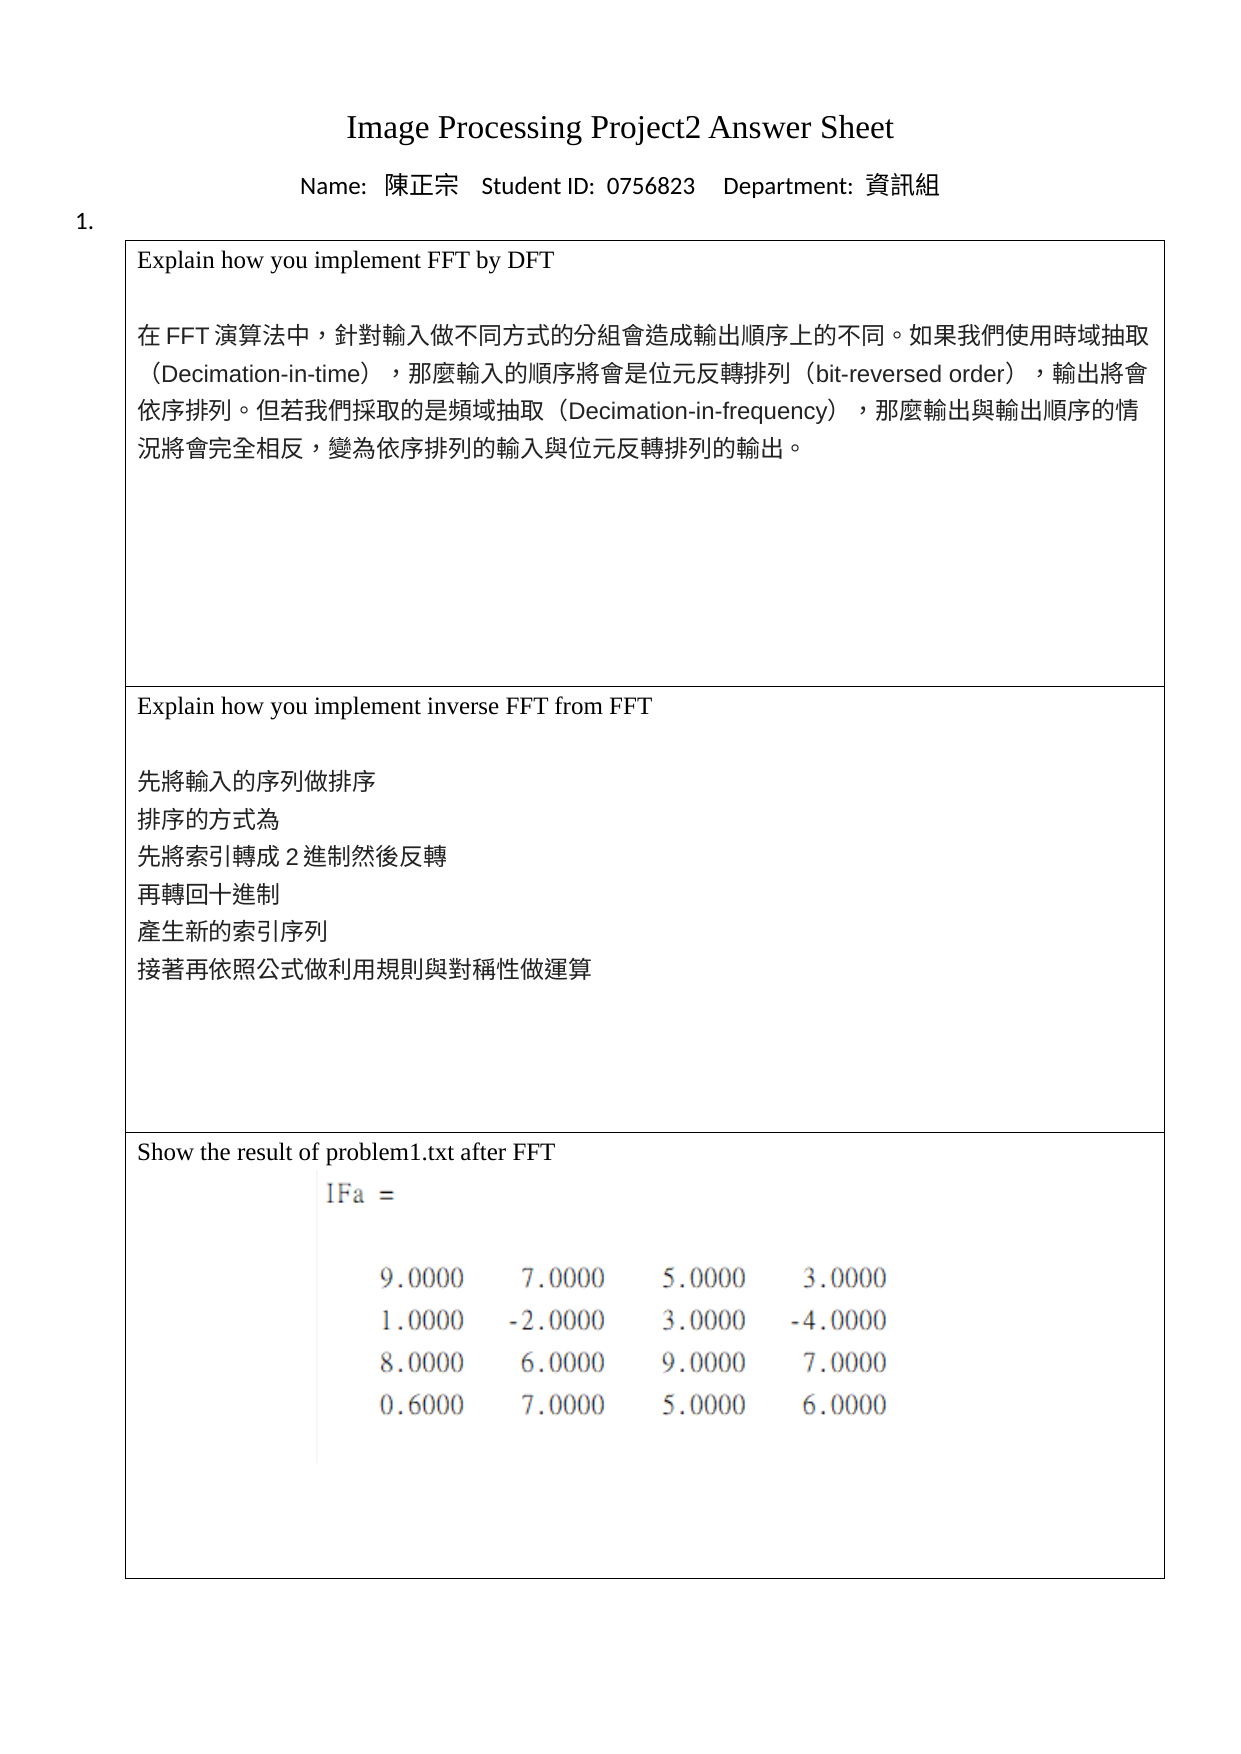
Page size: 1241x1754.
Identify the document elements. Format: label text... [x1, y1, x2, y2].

text Image Processing Project2 Answer Sheet [75, 89, 1165, 164]
table_cell Show the result of problem1.txt after FFT [126, 1133, 1164, 1578]
text Name: 陳正宗 Student ID: 0756823 Department: 資訊組 [75, 164, 1165, 202]
table_header Explain how you implement FFT by DFT 在FFT演算法中，針對輸入做不同方式的分組會造成輸出順序上的不同。如果我們使用時域抽取（Decimation-in-time），那麼輸入的順序將會是位元反轉排列（bit-reversed order），輸出將會依序排列。但若我們採取的是頻域抽取（Decimation-in-frequency），那麼輸出與輸出順序的情況將會完全相反，變為依序排列的輸入與位元反轉排列的輸出。 [126, 241, 1164, 686]
table_cell Explain how you implement inverse FFT from FFT 先將輸入的序列做排序 排序的方式為 先將索引轉成2進制然後反轉 再轉回十進制 產生新的索引序列 接著再依照公式做利用規則與對稱性做運算 [126, 687, 1164, 1132]
picture [316, 1170, 974, 1463]
text 1. [75, 202, 1165, 239]
